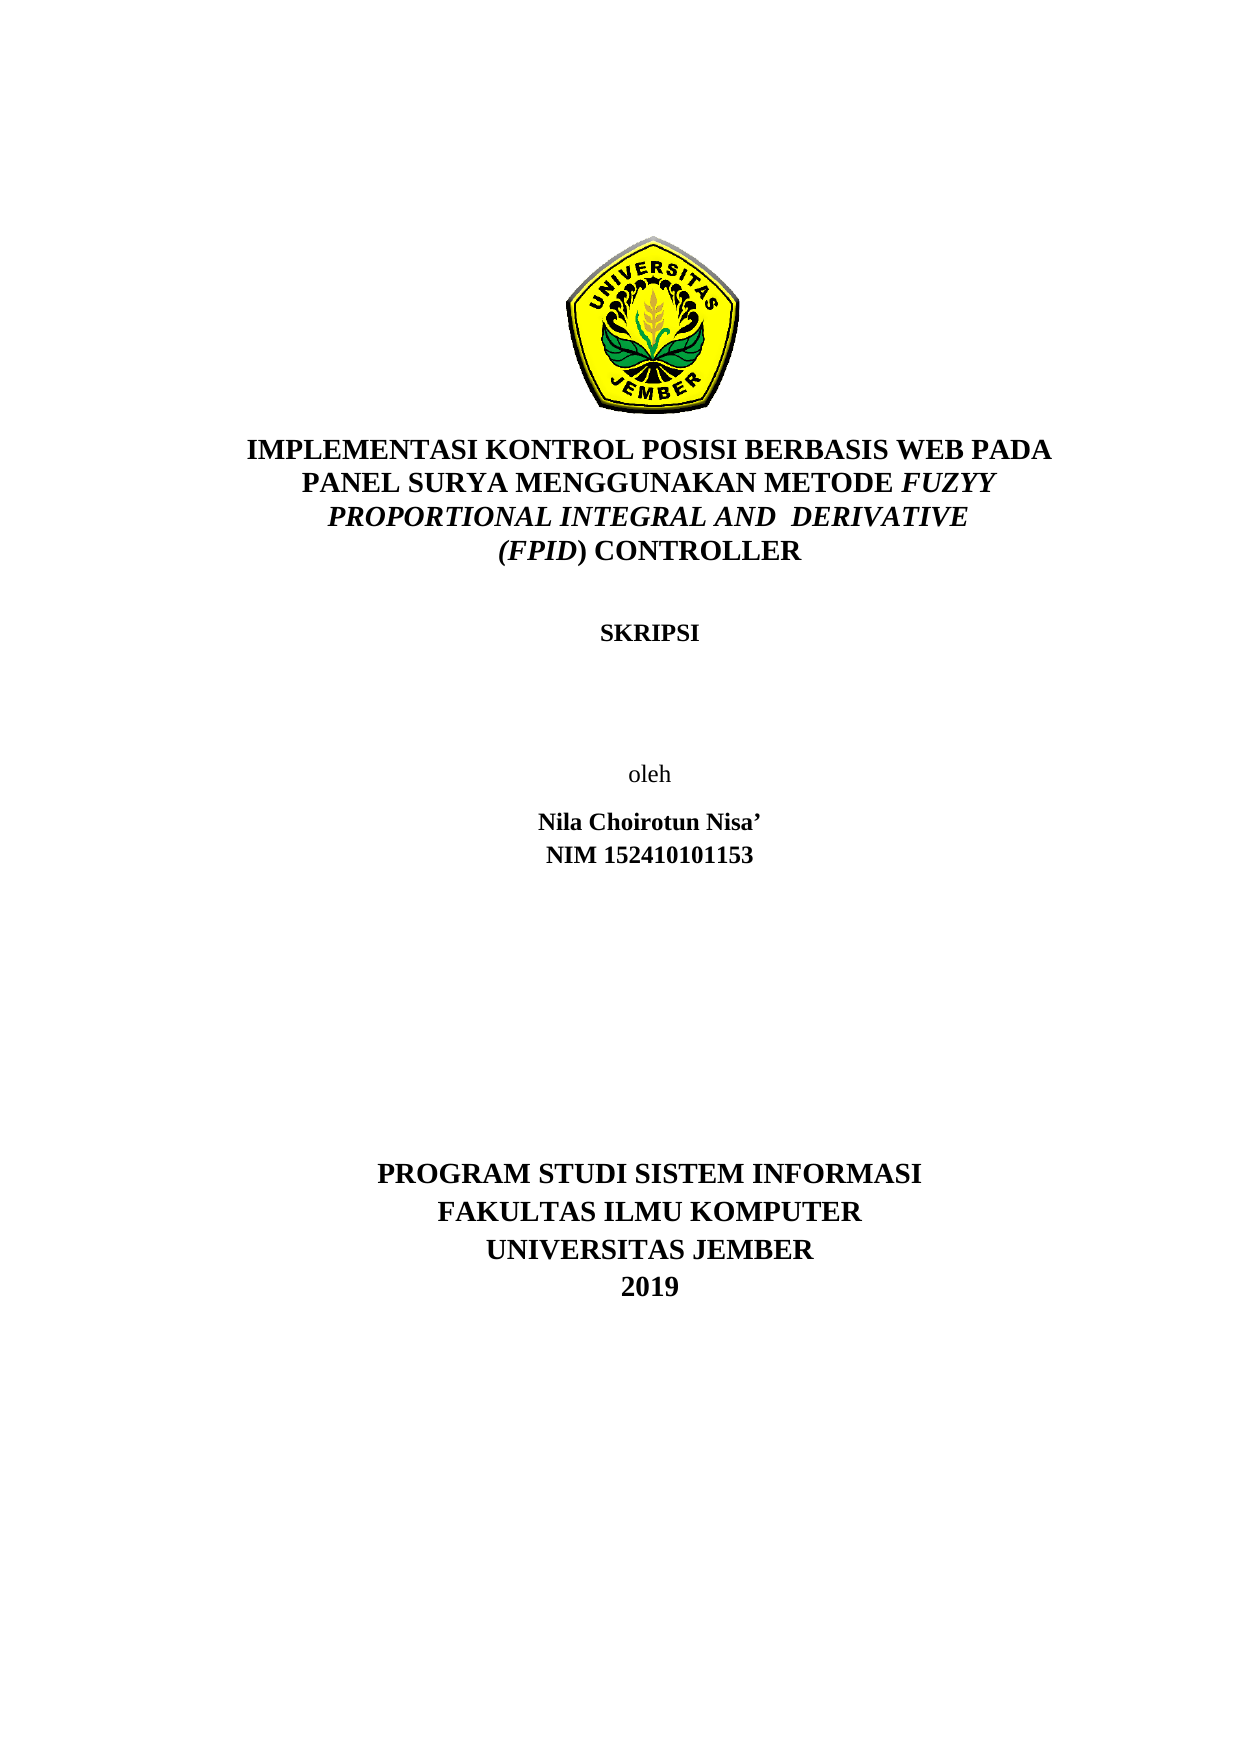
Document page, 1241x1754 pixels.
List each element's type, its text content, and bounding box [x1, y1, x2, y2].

text IMPLEMENTASI KONTROL POSISI BERBASIS WEB PADA PANEL SURYA MENGGUNAKAN METODE FUZYY PROPORTIONAL INTEGRAL AND DERIVATIVE (FPID) CONTROLLER [236, 432, 1063, 566]
text UNIVERSITAS JEMBER [236, 1232, 1063, 1265]
picture [566, 236, 740, 414]
text PROGRAM STUDI SISTEM INFORMASI [236, 1156, 1063, 1190]
text 2019 [236, 1269, 1063, 1303]
text NIM 152410101153 [236, 840, 1063, 868]
text SKRIPSI [236, 618, 1063, 646]
text FAKULTAS ILMU KOMPUTER [236, 1194, 1063, 1228]
text Nila Choirotun Nisa’ [236, 807, 1063, 836]
text oleh [236, 759, 1063, 788]
